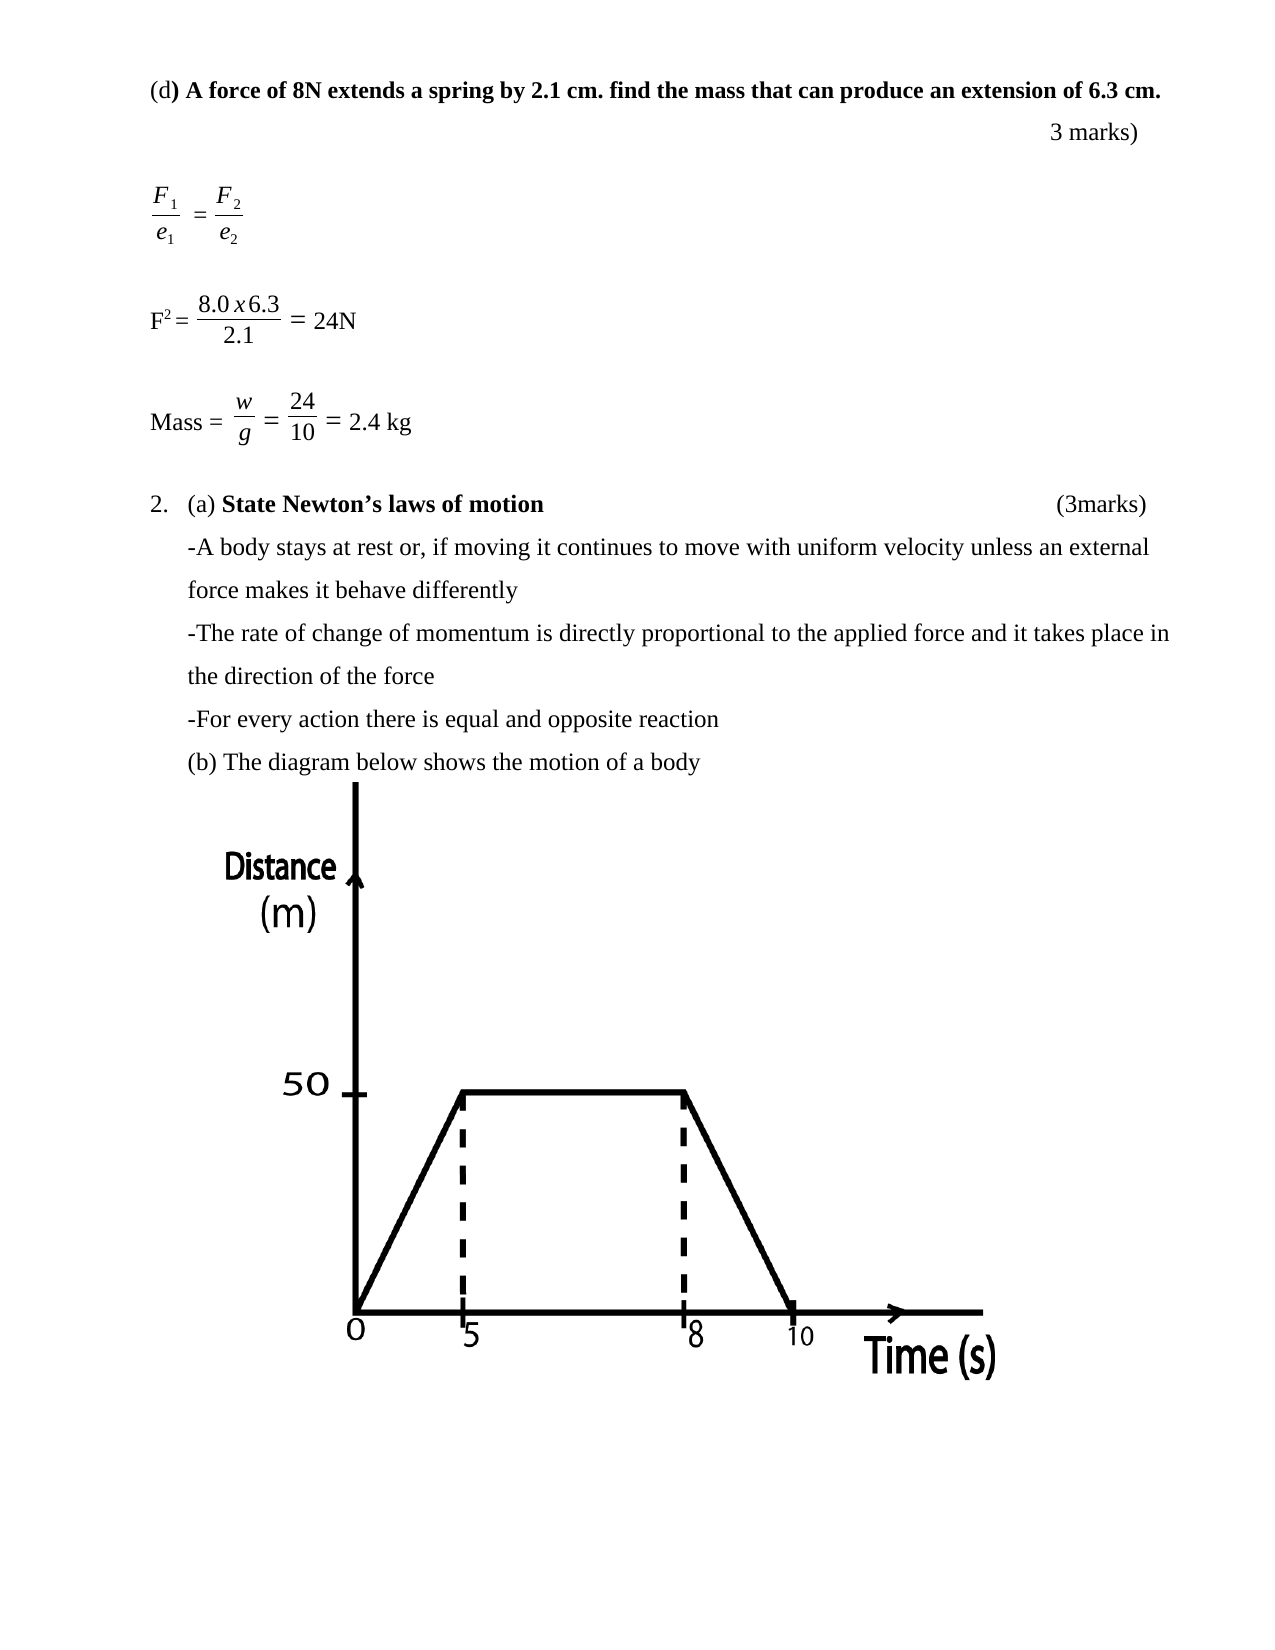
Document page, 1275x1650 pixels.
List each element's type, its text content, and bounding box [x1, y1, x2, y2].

list -For every action there is equal and opposite reaction [187, 704, 1181, 733]
list (a) State Newton’s laws of motion (3marks) [150, 489, 1181, 517]
picture [224, 782, 997, 1386]
list -A body stays at rest or, if moving it continues to move with uniform velocity unless an external force makes it behave differently [187, 532, 1181, 604]
list -The rate of change of momentum is directly proportional to the applied force and it takes place in the direction of the force [187, 618, 1181, 690]
text = [150, 181, 1200, 248]
text (d) A force of 8N extends a spring by 2.1 cm. find the mass that can produce an extension of 6.3 cm. 3 marks) [150, 75, 1200, 146]
text Mass = = = 2.4 kg [150, 387, 1200, 446]
list (b) The diagram below shows the motion of a body [187, 747, 1181, 776]
text F2 = = 24N [150, 291, 1200, 350]
